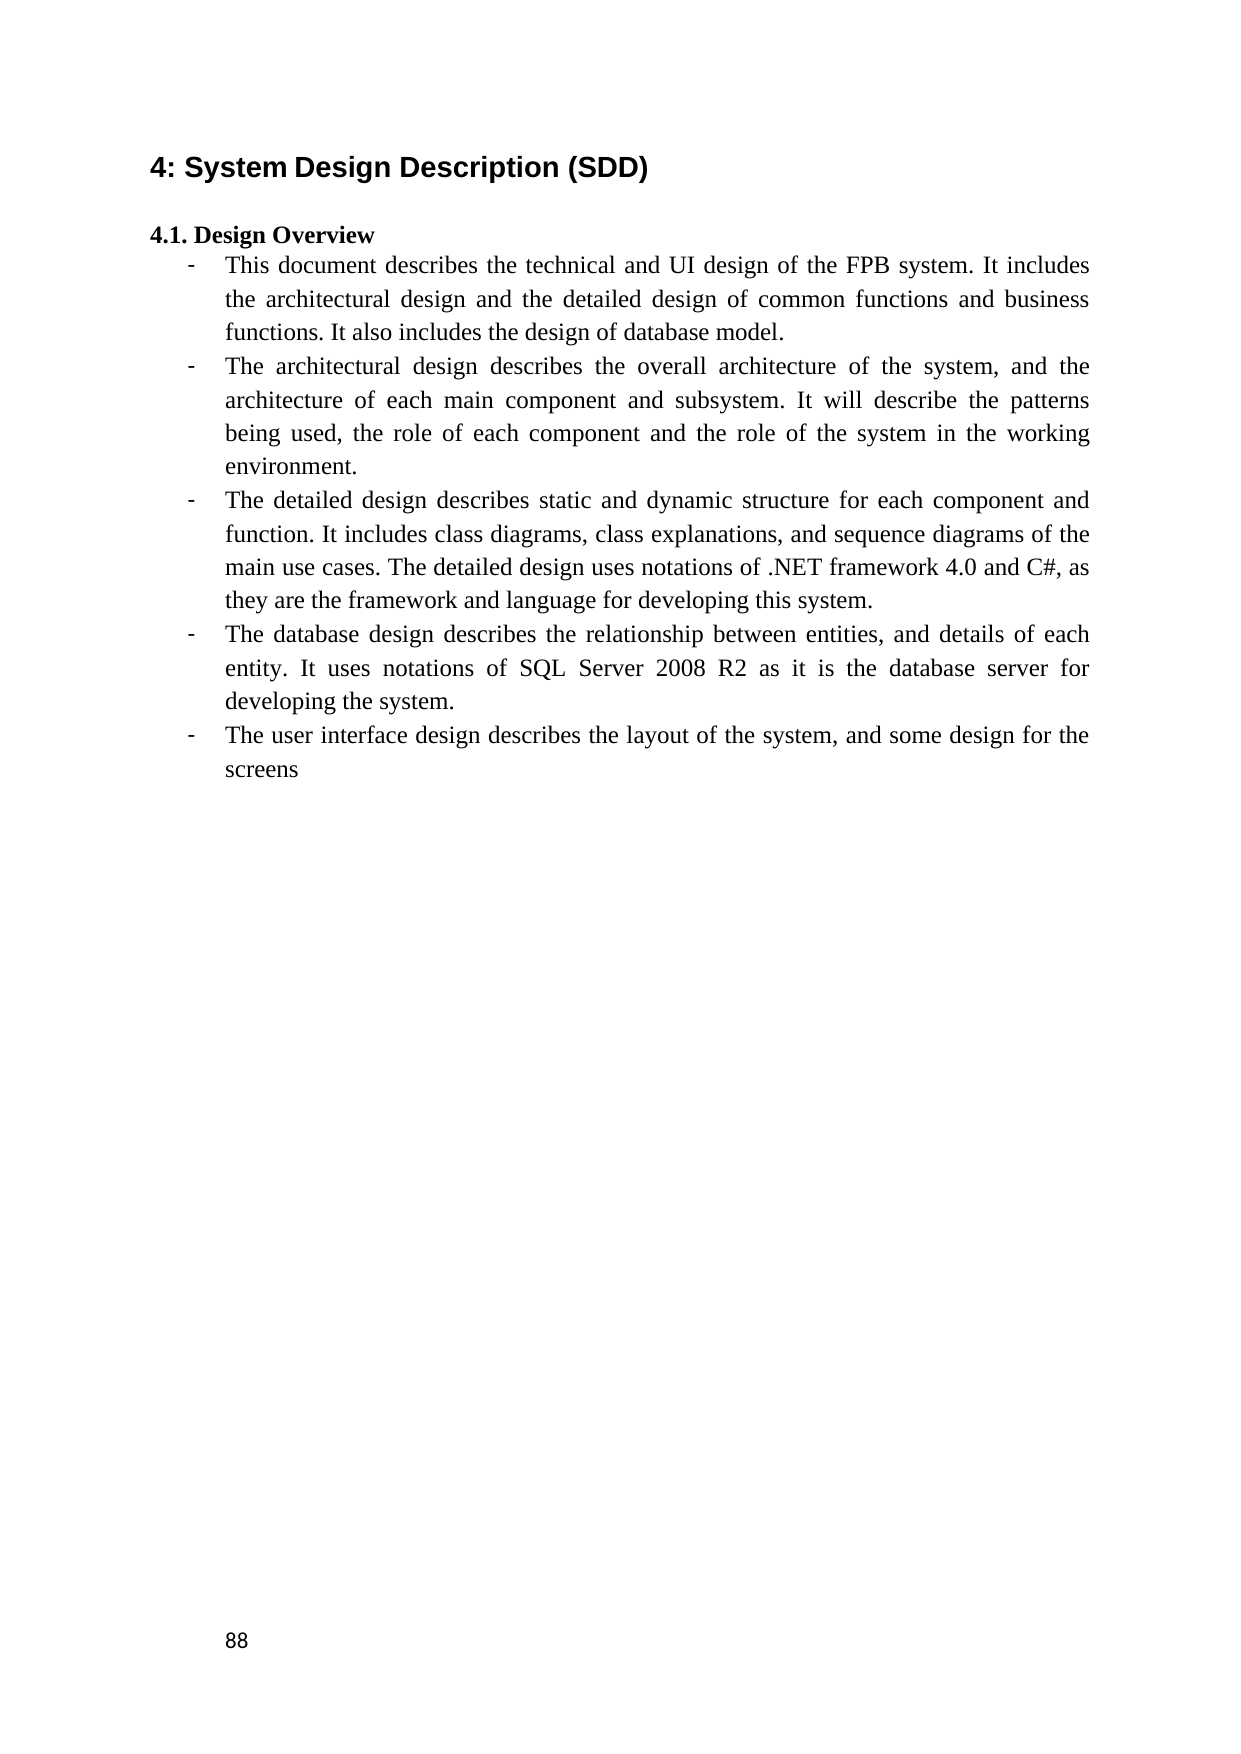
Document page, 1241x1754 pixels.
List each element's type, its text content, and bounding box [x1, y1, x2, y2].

subtitle System Design Description (SDD) [150, 150, 1091, 184]
subtitle Design Overview [150, 221, 1091, 250]
list This document describes the technical and UI design of the FPB system. It includes the architectural design and the detailed design of common functions and business functions. It also includes the design of database model. [187, 250, 1091, 346]
list The database design describes the relationship between entities, and details of each entity. It uses notations of SQL Server 2008 R2 as it is the database server for developing the system. [187, 618, 1091, 715]
list The architectural design describes the overall architecture of the system, and the architecture of each main component and subsystem. It will describe the patterns being used, the role of each component and the role of the system in the working environment. [187, 351, 1091, 480]
list The detailed design describes static and dynamic structure for each component and function. It includes class diagrams, class explanations, and sequence diagrams of the main use cases. The detailed design uses notations of .NET framework 4.0 and C#, as they are the framework and language for developing this system. [187, 484, 1091, 614]
list The user interface design describes the layout of the system, and some design for the screens [187, 719, 1091, 783]
